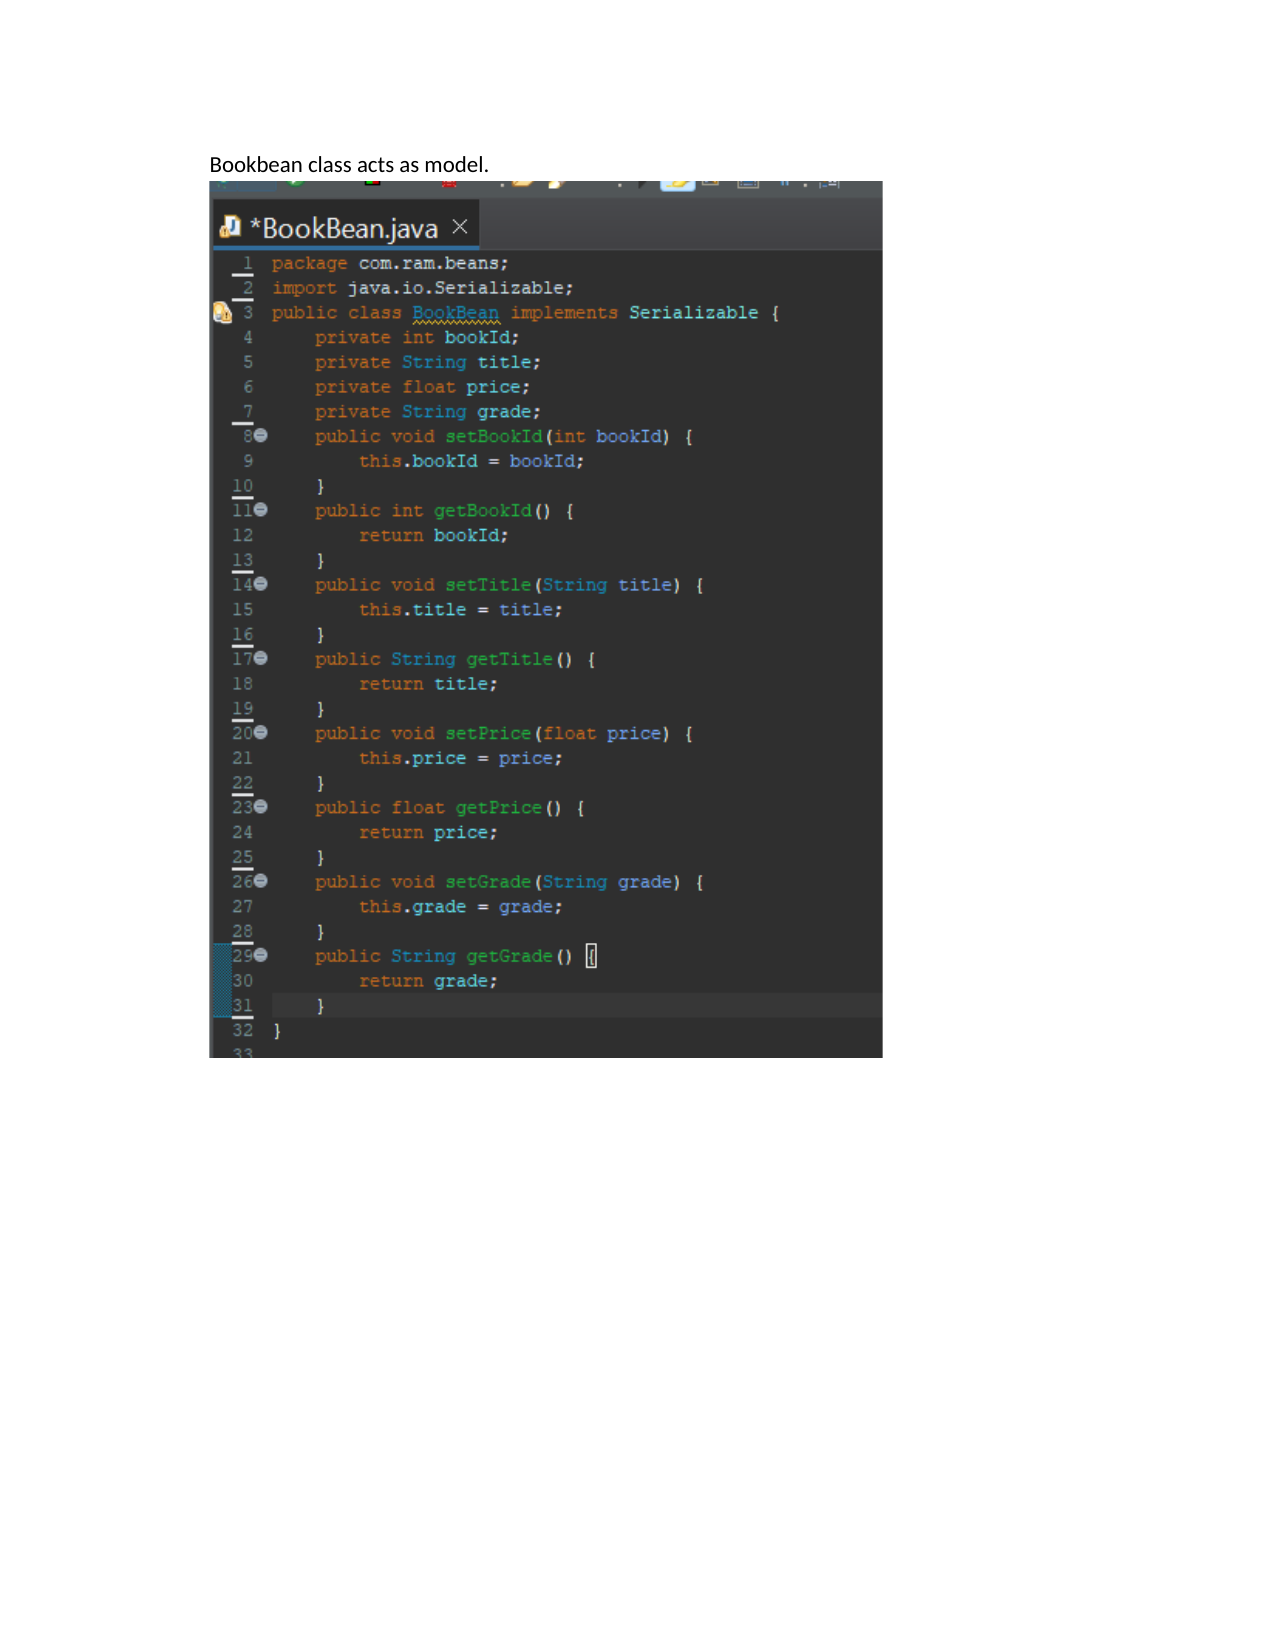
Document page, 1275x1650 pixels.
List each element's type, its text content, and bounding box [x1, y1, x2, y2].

picture [209, 181, 883, 1058]
